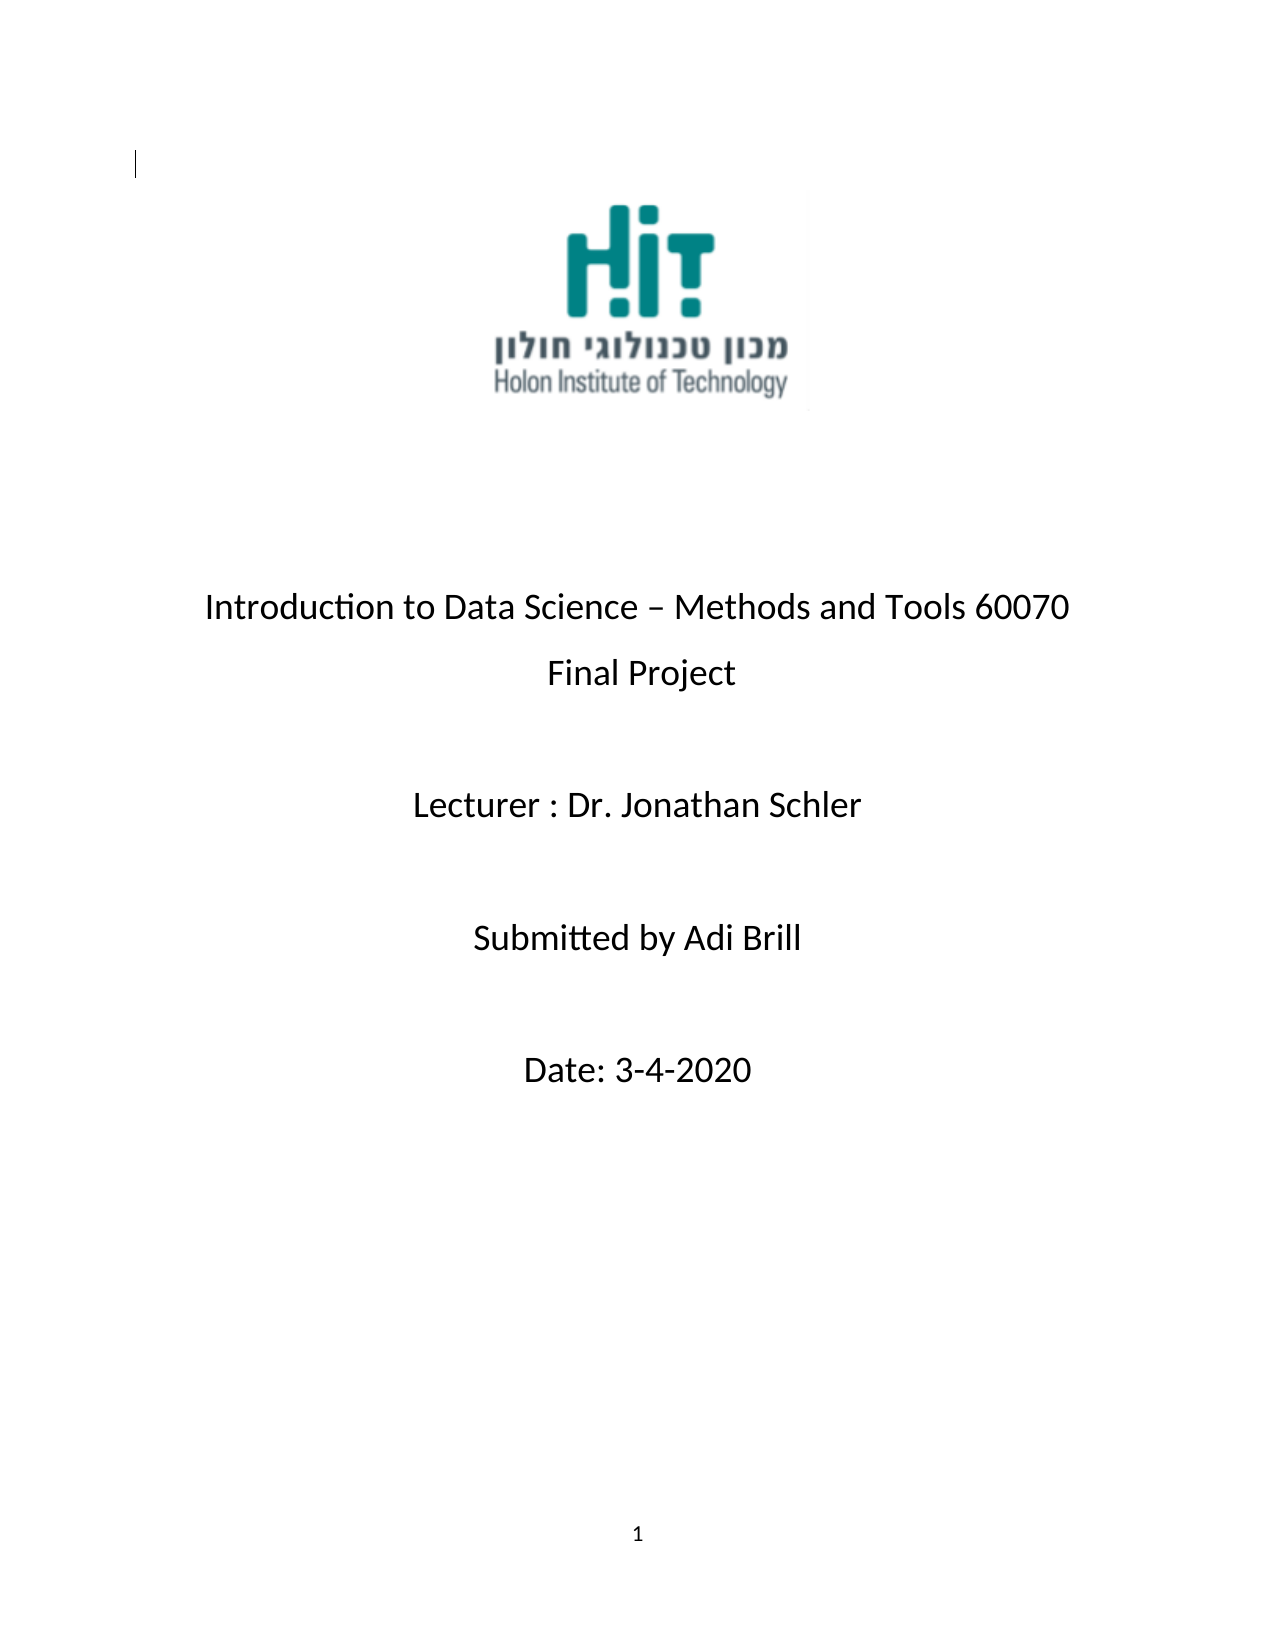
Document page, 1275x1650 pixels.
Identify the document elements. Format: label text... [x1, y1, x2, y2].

text Date: 3-4-2020 [150, 1046, 1125, 1092]
text Submitted by Adi Brill [150, 913, 1125, 959]
text Final Project [150, 649, 1125, 695]
text Introduction to Data Science – Methods and Tools 60070 [150, 583, 1125, 629]
picture [462, 150, 813, 411]
text Lecturer : Dr. Jonathan Schler [150, 781, 1125, 827]
